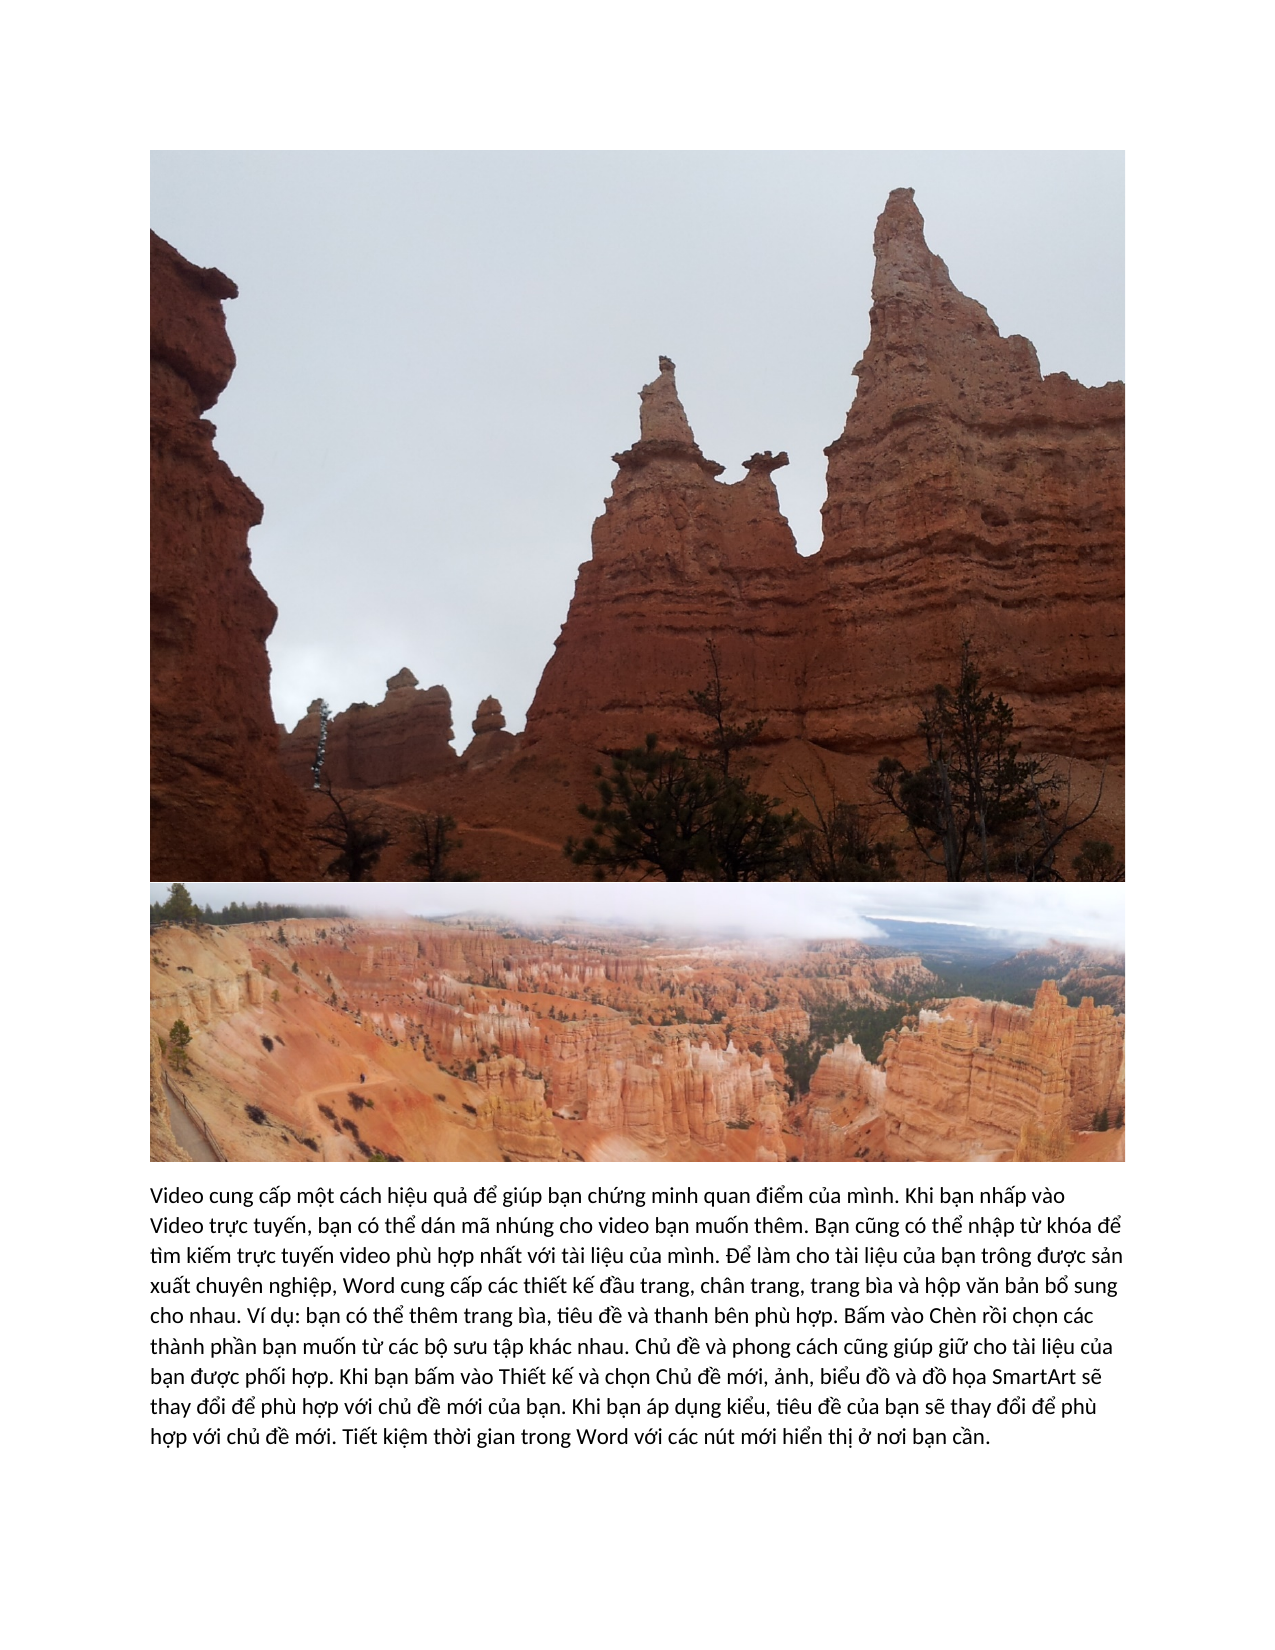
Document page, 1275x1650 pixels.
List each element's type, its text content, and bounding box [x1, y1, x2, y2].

picture [150, 883, 1125, 1162]
text Video cung cấp một cách hiệu quả để giúp bạn chứng minh quan điểm của mình. Khi bạn nhấp vào Video trực tuyến, bạn có thể dán mã nhúng cho video bạn muốn thêm. Bạn cũng có thể nhập từ khóa để tìm kiếm trực tuyến video phù hợp nhất với tài liệu của mình. Để làm cho tài liệu của bạn trông được sản xuất chuyên nghiệp, Word cung cấp các thiết kế đầu trang, chân trang, trang bìa và hộp văn bản bổ sung cho nhau. Ví dụ: bạn có thể thêm trang bìa, tiêu đề và thanh bên phù hợp. Bấm vào Chèn rồi chọn các thành phần bạn muốn từ các bộ sưu tập khác nhau. Chủ đề và phong cách cũng giúp giữ cho tài liệu của bạn được phối hợp. Khi bạn bấm vào Thiết kế và chọn Chủ đề mới, ảnh, biểu đồ và đồ họa SmartArt sẽ thay đổi để phù hợp với chủ đề mới của bạn. Khi bạn áp dụng kiểu, tiêu đề của bạn sẽ thay đổi để phù hợp với chủ đề mới. Tiết kiệm thời gian trong Word với các nút mới hiển thị ở nơi bạn cần. [150, 1181, 1125, 1451]
picture [150, 150, 1125, 882]
